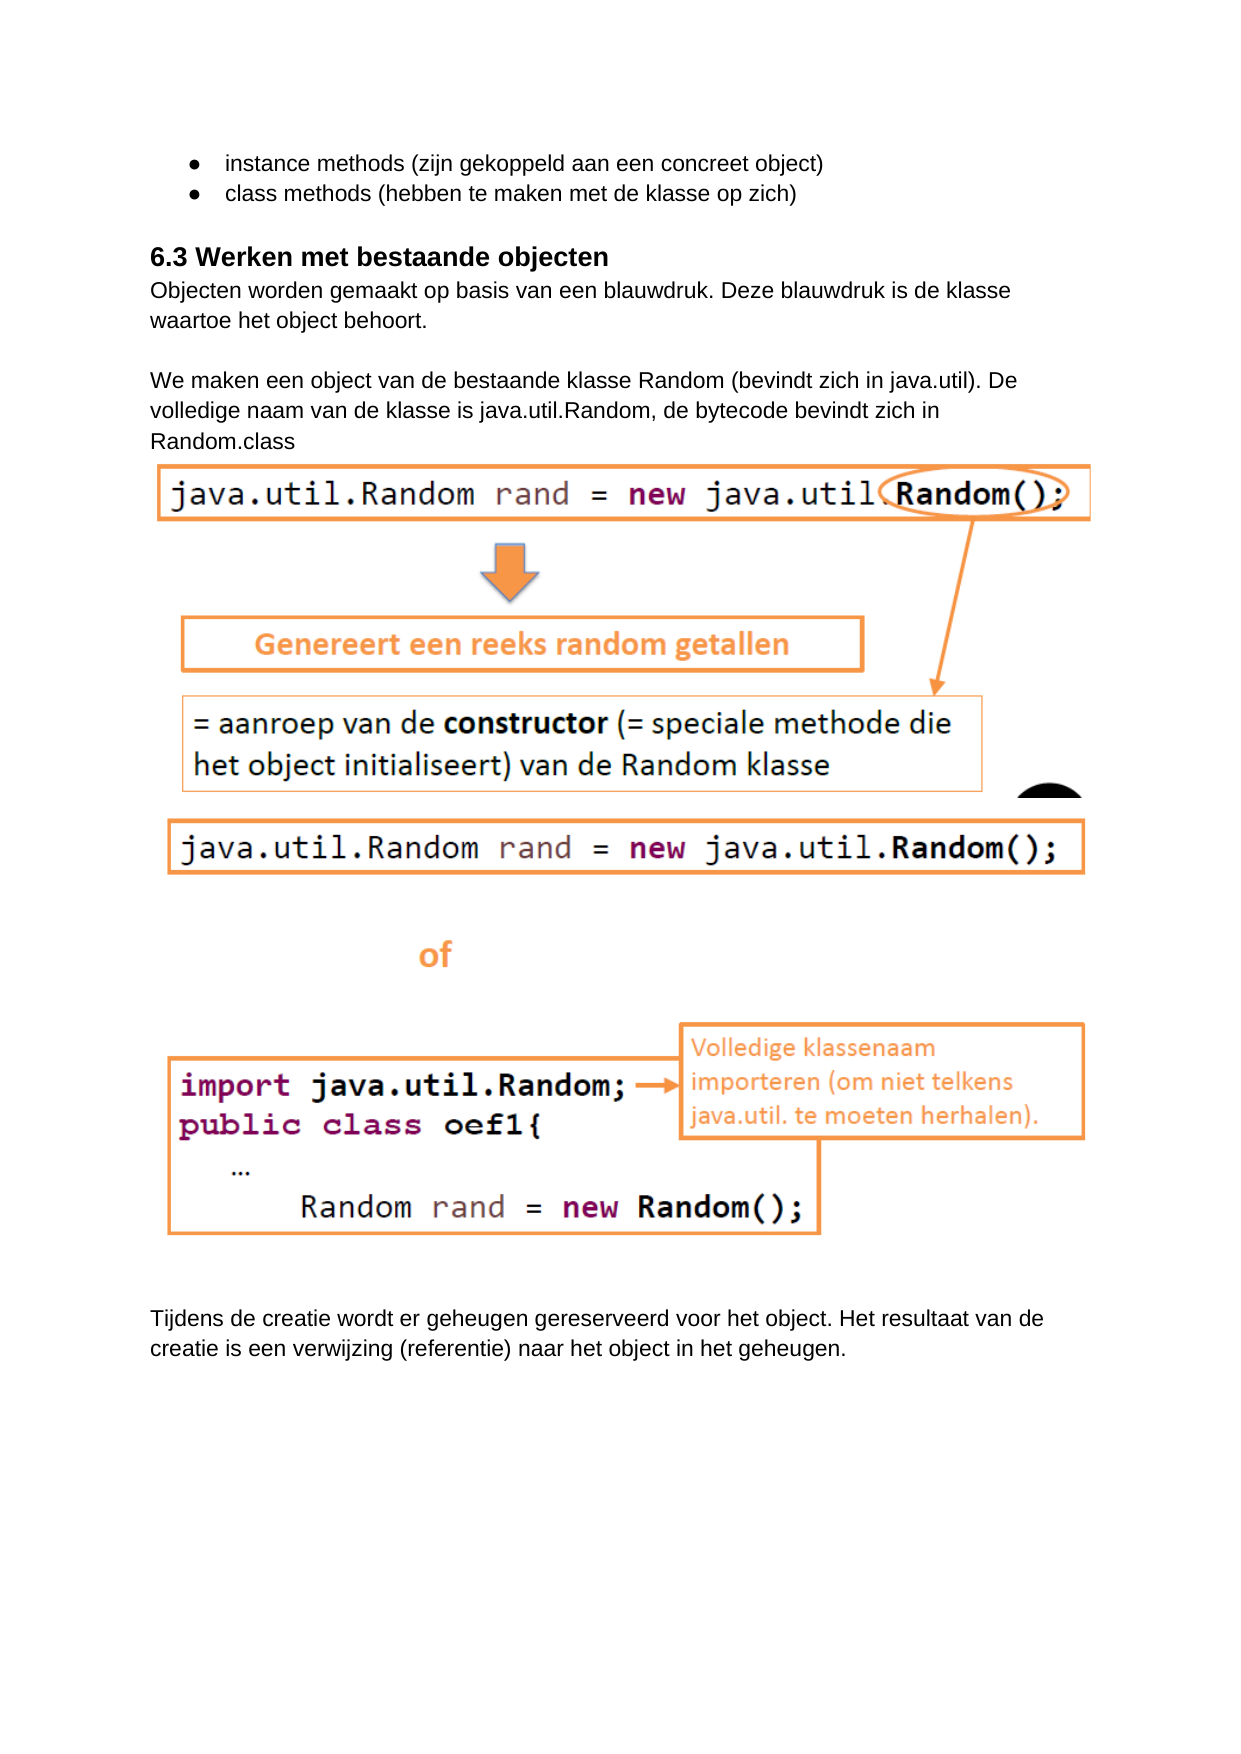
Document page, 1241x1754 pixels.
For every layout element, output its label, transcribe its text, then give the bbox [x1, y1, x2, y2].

text Tijdens de creatie wordt er geheugen gereserveerd voor het object. Het resultaat van de creatie is een verwijzing (referentie) naar het object in het geheugen. [150, 1305, 1090, 1362]
text Objecten worden gemaakt op basis van een blauwdruk. Deze blauwdruk is de klasse waartoe het object behoort. [150, 277, 1090, 333]
text 6.3 Werken met bestaande objecten [150, 241, 1090, 272]
picture [150, 801, 1091, 1241]
picture [150, 457, 1091, 798]
list class methods (hebben te maken met de klasse op zich) [187, 180, 1090, 207]
list instance methods (zijn gekoppeld aan een concreet object) [187, 150, 1090, 176]
text We maken een object van de bestaande klasse Random (bevindt zich in java.util). De volledige naam van de klasse is java.util.Random, de bytecode bevindt zich in Random.class [150, 367, 1090, 454]
